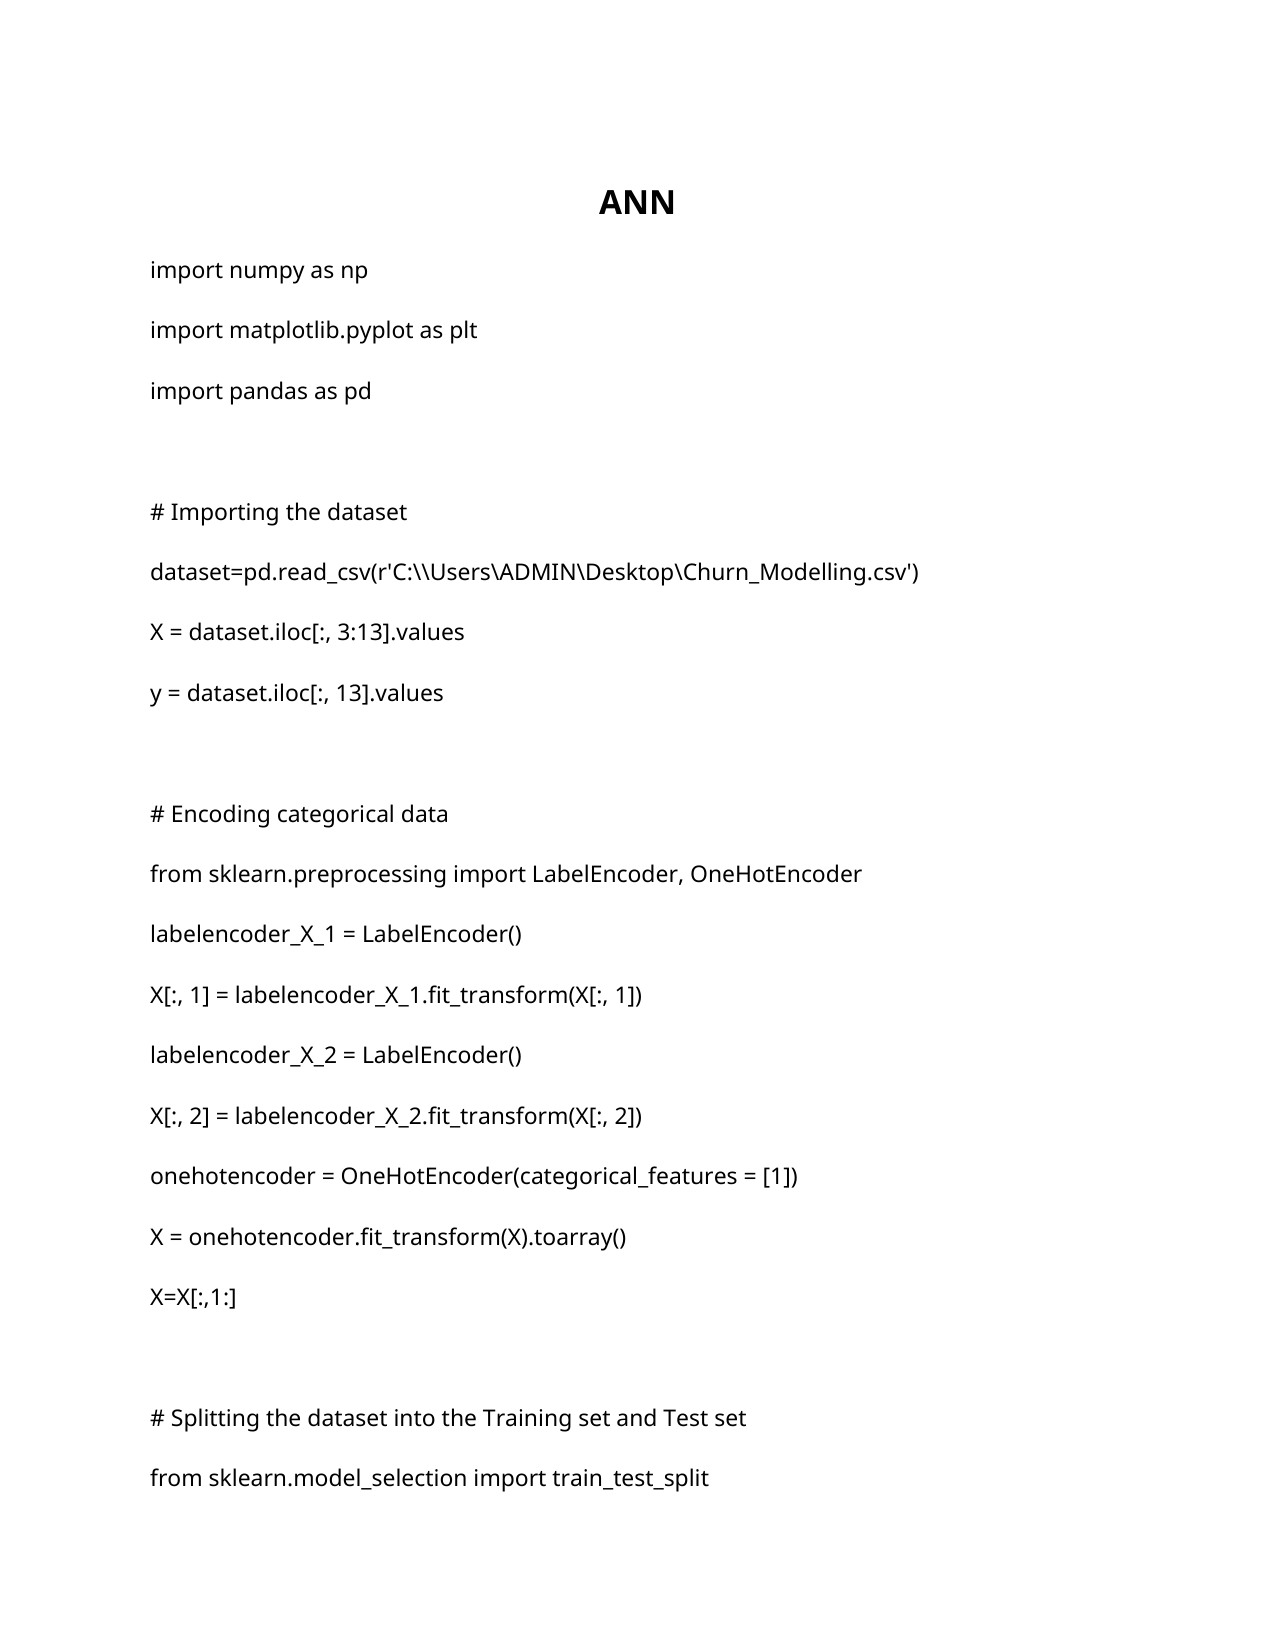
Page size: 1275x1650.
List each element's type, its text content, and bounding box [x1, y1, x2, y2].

text X = dataset.iloc[:, 3:13].values [150, 616, 1125, 647]
text onehotencoder = OneHotEncoder(categorical_features = [1]) [150, 1160, 1125, 1191]
text # Splitting the dataset into the Training set and Test set [150, 1402, 1125, 1433]
text labelencoder_X_1 = LabelEncoder() [150, 918, 1125, 949]
text X[:, 1] = labelencoder_X_1.fit_transform(X[:, 1]) [150, 979, 1125, 1010]
text import pandas as pd [150, 374, 1125, 406]
text from sklearn.preprocessing import LabelEncoder, OneHotEncoder [150, 858, 1125, 889]
text # Importing the dataset [150, 495, 1125, 527]
text import numpy as np [150, 254, 1125, 285]
text dataset=pd.read_csv(r'C:\\Users\ADMIN\Desktop\Churn_Modelling.csv') [150, 556, 1125, 587]
text # Encoding categorical data [150, 797, 1125, 829]
text from sklearn.model_selection import train_test_split [150, 1462, 1125, 1493]
text X=X[:,1:] [150, 1281, 1125, 1312]
text labelencoder_X_2 = LabelEncoder() [150, 1039, 1125, 1070]
text X[:, 2] = labelencoder_X_2.fit_transform(X[:, 2]) [150, 1099, 1125, 1131]
text X = onehotencoder.fit_transform(X).toarray() [150, 1220, 1125, 1252]
text ANN [150, 179, 1125, 224]
text import matplotlib.pyplot as plt [150, 314, 1125, 345]
text y = dataset.iloc[:, 13].values [150, 677, 1125, 708]
